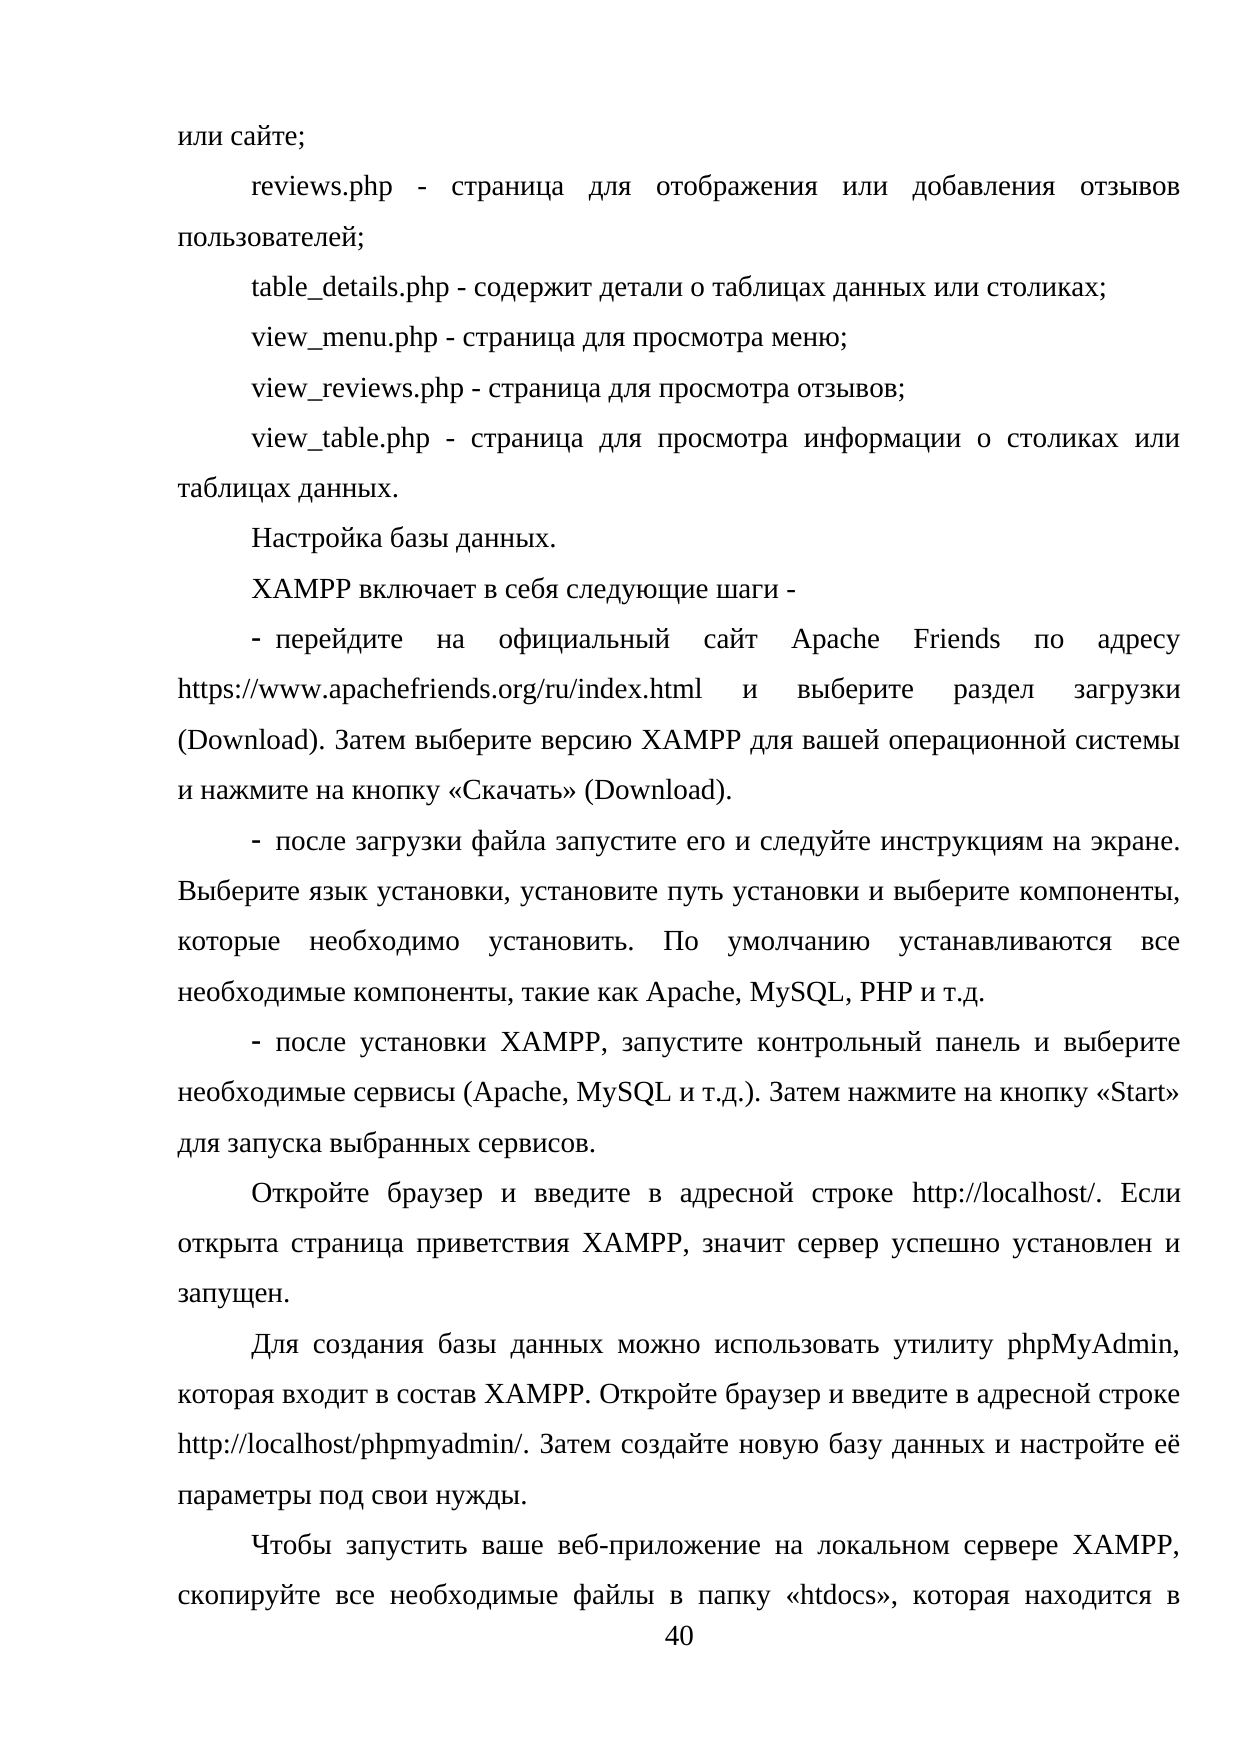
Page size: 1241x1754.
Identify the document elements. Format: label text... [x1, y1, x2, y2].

text Для создания базы данных можно использовать утилиту phpMyAdmin, которая входит в состав XAMPP. Откройте браузер и введите в адресной строке http://localhost/phpmyadmin/. Затем создайте новую базу данных и настройте её параметры под свои нужды. [177, 1326, 1181, 1510]
list после загрузки файла запустите его и следуйте инструкциям на экране. Выберите язык установки, установите путь установки и выберите компоненты, которые необходимо установить. По умолчанию устанавливаются все необходимые компоненты, такие как Apache, MySQL, PHP и т.д. [177, 823, 1181, 1007]
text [177, 1527, 1181, 1611]
list после установки XAMPP, запустите контрольный панель и выберите необходимые сервисы (Apache, MySQL и т.д.). Затем нажмите на кнопку «Start» для запуска выбранных сервисов. [177, 1024, 1181, 1158]
list reviews.php - страница для отображения или добавления отзывов пользователей; [177, 168, 1181, 252]
list table_details.php - содержит детали о таблицах данных или столиках; [177, 269, 1181, 303]
list view_table.php - страница для просмотра информации о столиках или таблицах данных. [177, 420, 1181, 504]
list view_reviews.php - страница для просмотра отзывов; [177, 370, 1181, 403]
text Настройка базы данных. [177, 521, 1181, 554]
text Откройте браузер и введите в адресной строке http://localhost/. Если открыта страница приветствия XAMPP, значит сервер успешно установлен и запущен. [177, 1175, 1181, 1309]
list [177, 118, 1181, 152]
text XAMPP включает в себя следующие шаги - [177, 571, 1181, 604]
list перейдите на официальный сайт Apache Friends по адресу https://www.apachefriends.org/ru/index.html и выберите раздел загрузки (Download). Затем выберите версию XAMPP для вашей операционной системы и нажмите на кнопку «Скачать» (Download). [177, 621, 1181, 806]
list view_menu.php - страница для просмотра меню; [177, 319, 1181, 353]
